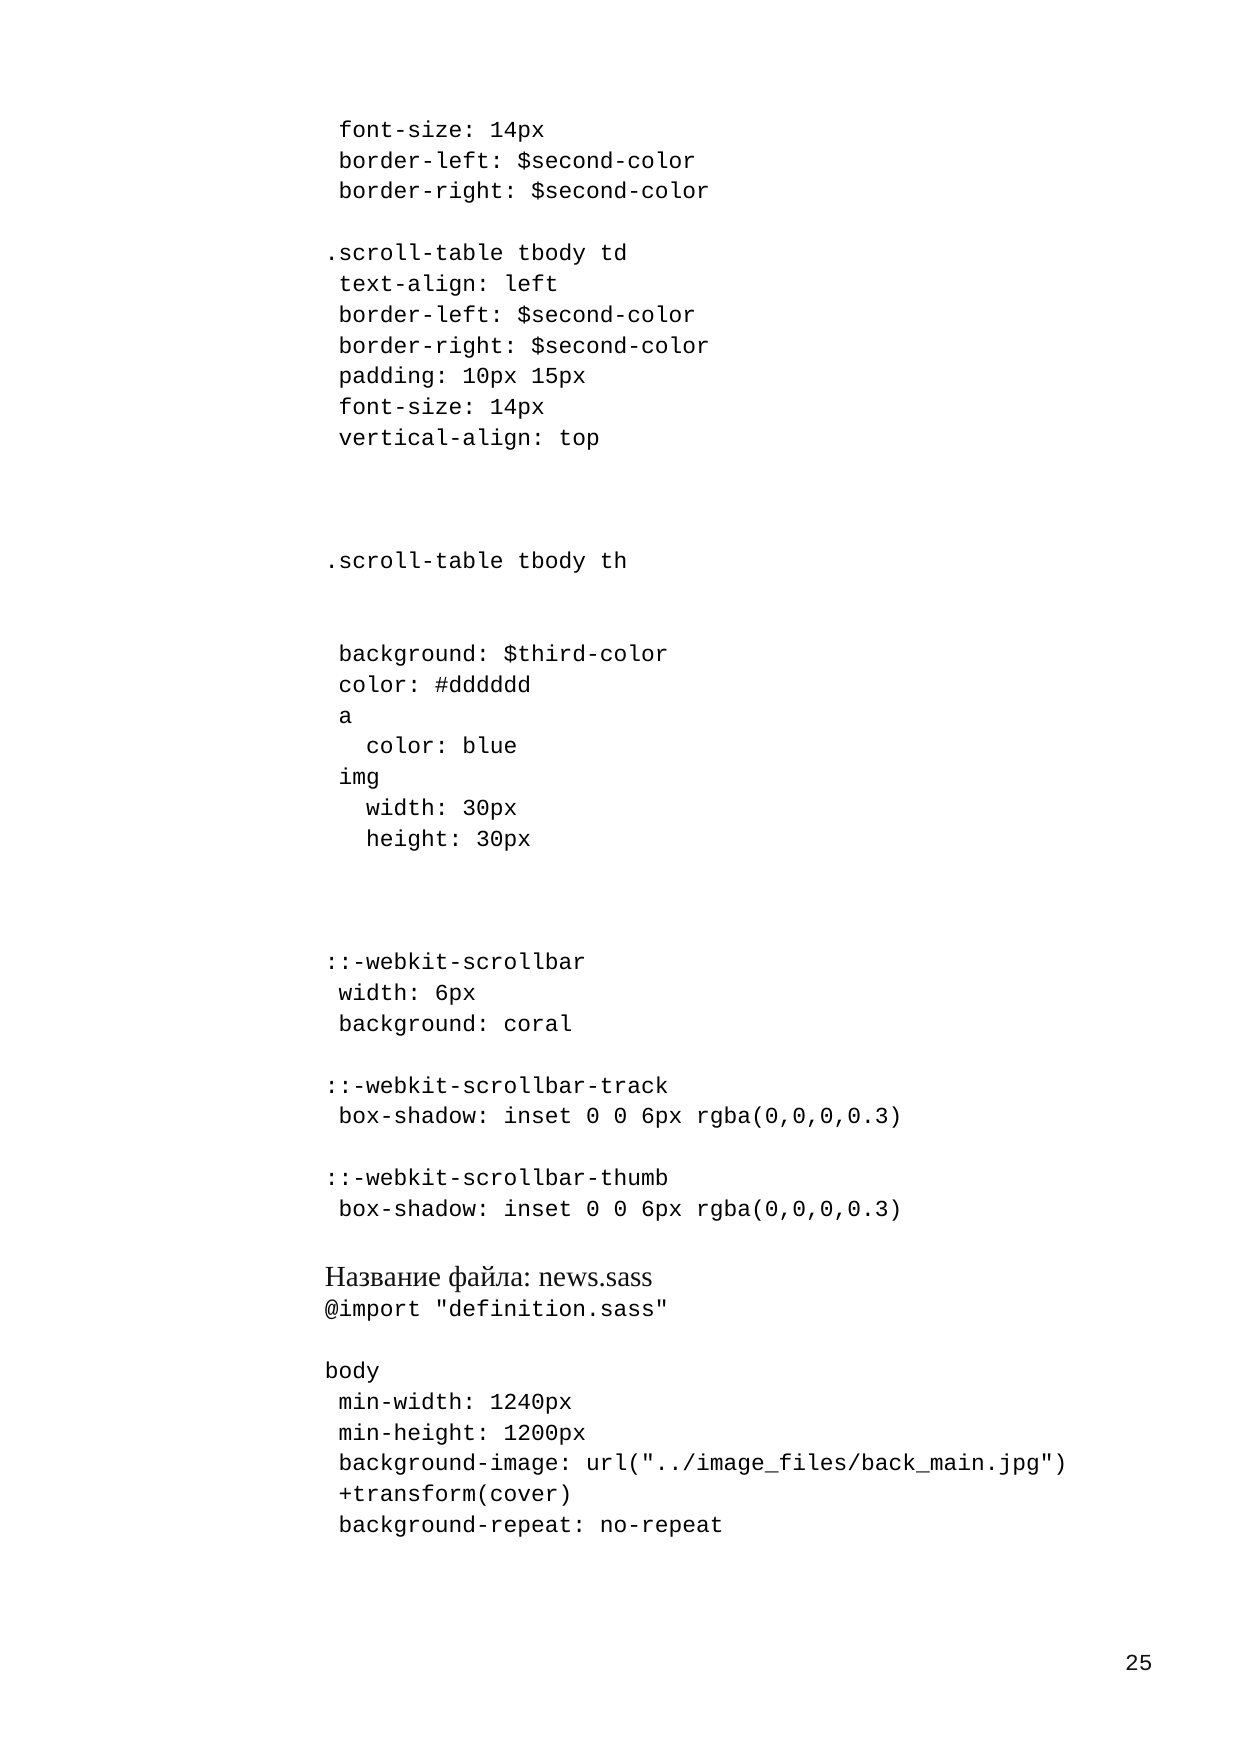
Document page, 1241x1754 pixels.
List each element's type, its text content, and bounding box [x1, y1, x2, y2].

text width: 6px [251, 982, 1152, 1007]
text +transform(cover) [251, 1482, 1152, 1508]
text background: $third-color [251, 642, 1152, 668]
text body [251, 1359, 1152, 1385]
text ::-webkit-scrollbar-thumb [251, 1167, 1152, 1192]
text border-right: $second-color [251, 180, 1152, 206]
text font-size: 14px [251, 118, 1152, 144]
text background: coral [251, 1012, 1152, 1038]
text img [251, 766, 1152, 792]
text .scroll-table tbody th [251, 550, 1152, 576]
text ::-webkit-scrollbar [251, 951, 1152, 977]
text min-height: 1200px [251, 1421, 1152, 1447]
text @import "definition.sass" [251, 1297, 1152, 1323]
text border-left: $second-color [251, 149, 1152, 175]
text box-shadow: inset 0 0 6px rgba(0,0,0,0.3) [251, 1197, 1152, 1223]
text color: blue [251, 735, 1152, 761]
text padding: 10px 15px [251, 365, 1152, 391]
text vertical-align: top [251, 427, 1152, 452]
text Название файла: news.sass [251, 1259, 1152, 1293]
text height: 30px [251, 827, 1152, 853]
text width: 30px [251, 797, 1152, 822]
text ::-webkit-scrollbar-track [251, 1074, 1152, 1100]
text font-size: 14px [251, 396, 1152, 422]
text background-repeat: no-repeat [251, 1513, 1152, 1539]
text .scroll-table tbody td [251, 242, 1152, 267]
text text-align: left [251, 272, 1152, 298]
text min-width: 1240px [251, 1390, 1152, 1416]
text border-left: $second-color [251, 303, 1152, 329]
text border-right: $second-color [251, 334, 1152, 360]
text a [251, 704, 1152, 730]
text background-image: url("../image_files/back_main.jpg") [251, 1452, 1152, 1478]
text color: #dddddd [251, 673, 1152, 699]
text box-shadow: inset 0 0 6px rgba(0,0,0,0.3) [251, 1105, 1152, 1131]
